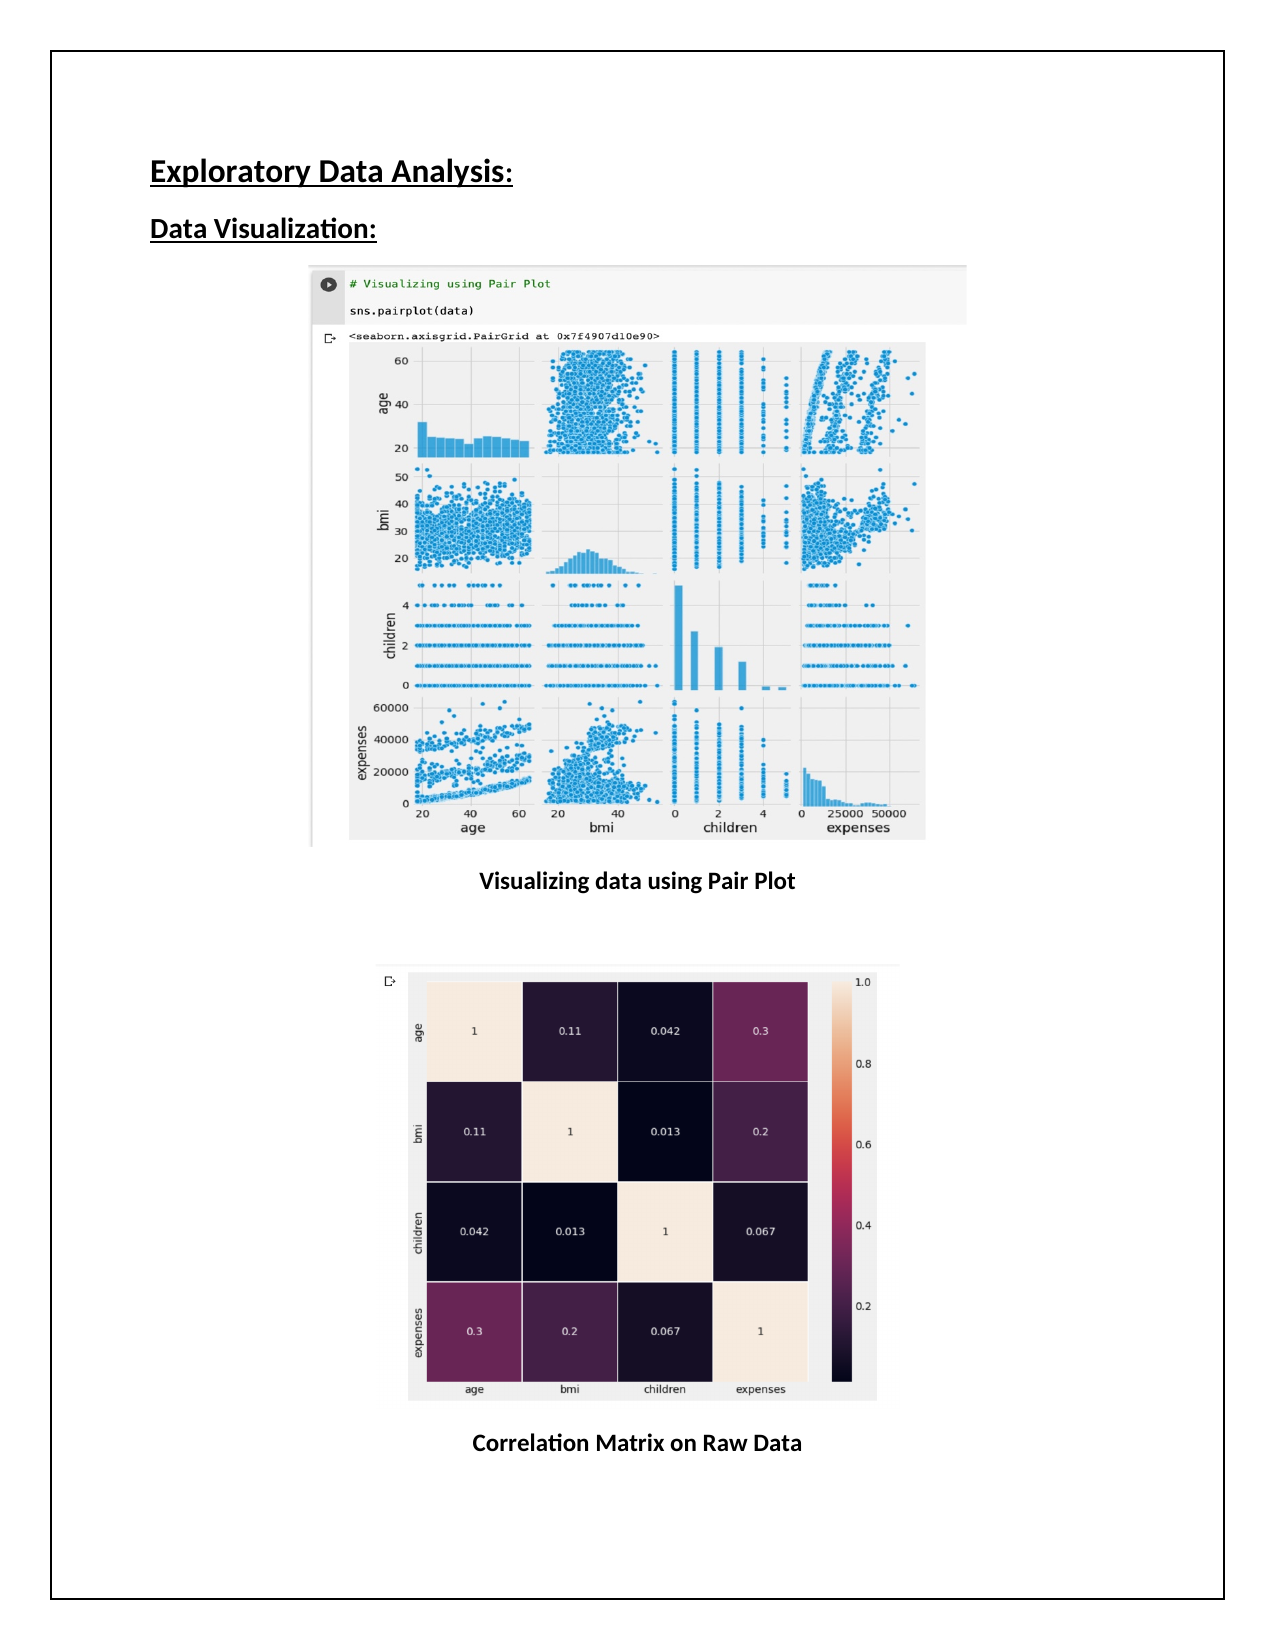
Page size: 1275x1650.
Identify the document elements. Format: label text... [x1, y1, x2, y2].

picture [308, 265, 967, 847]
picture [375, 964, 900, 1409]
text Visualizing data using Pair Plot [150, 865, 1125, 896]
text Correlation Matrix on Raw Data [150, 1427, 1125, 1457]
text Exploratory Data Analysis: [150, 150, 1125, 191]
text Data Visualization: [150, 211, 1125, 246]
